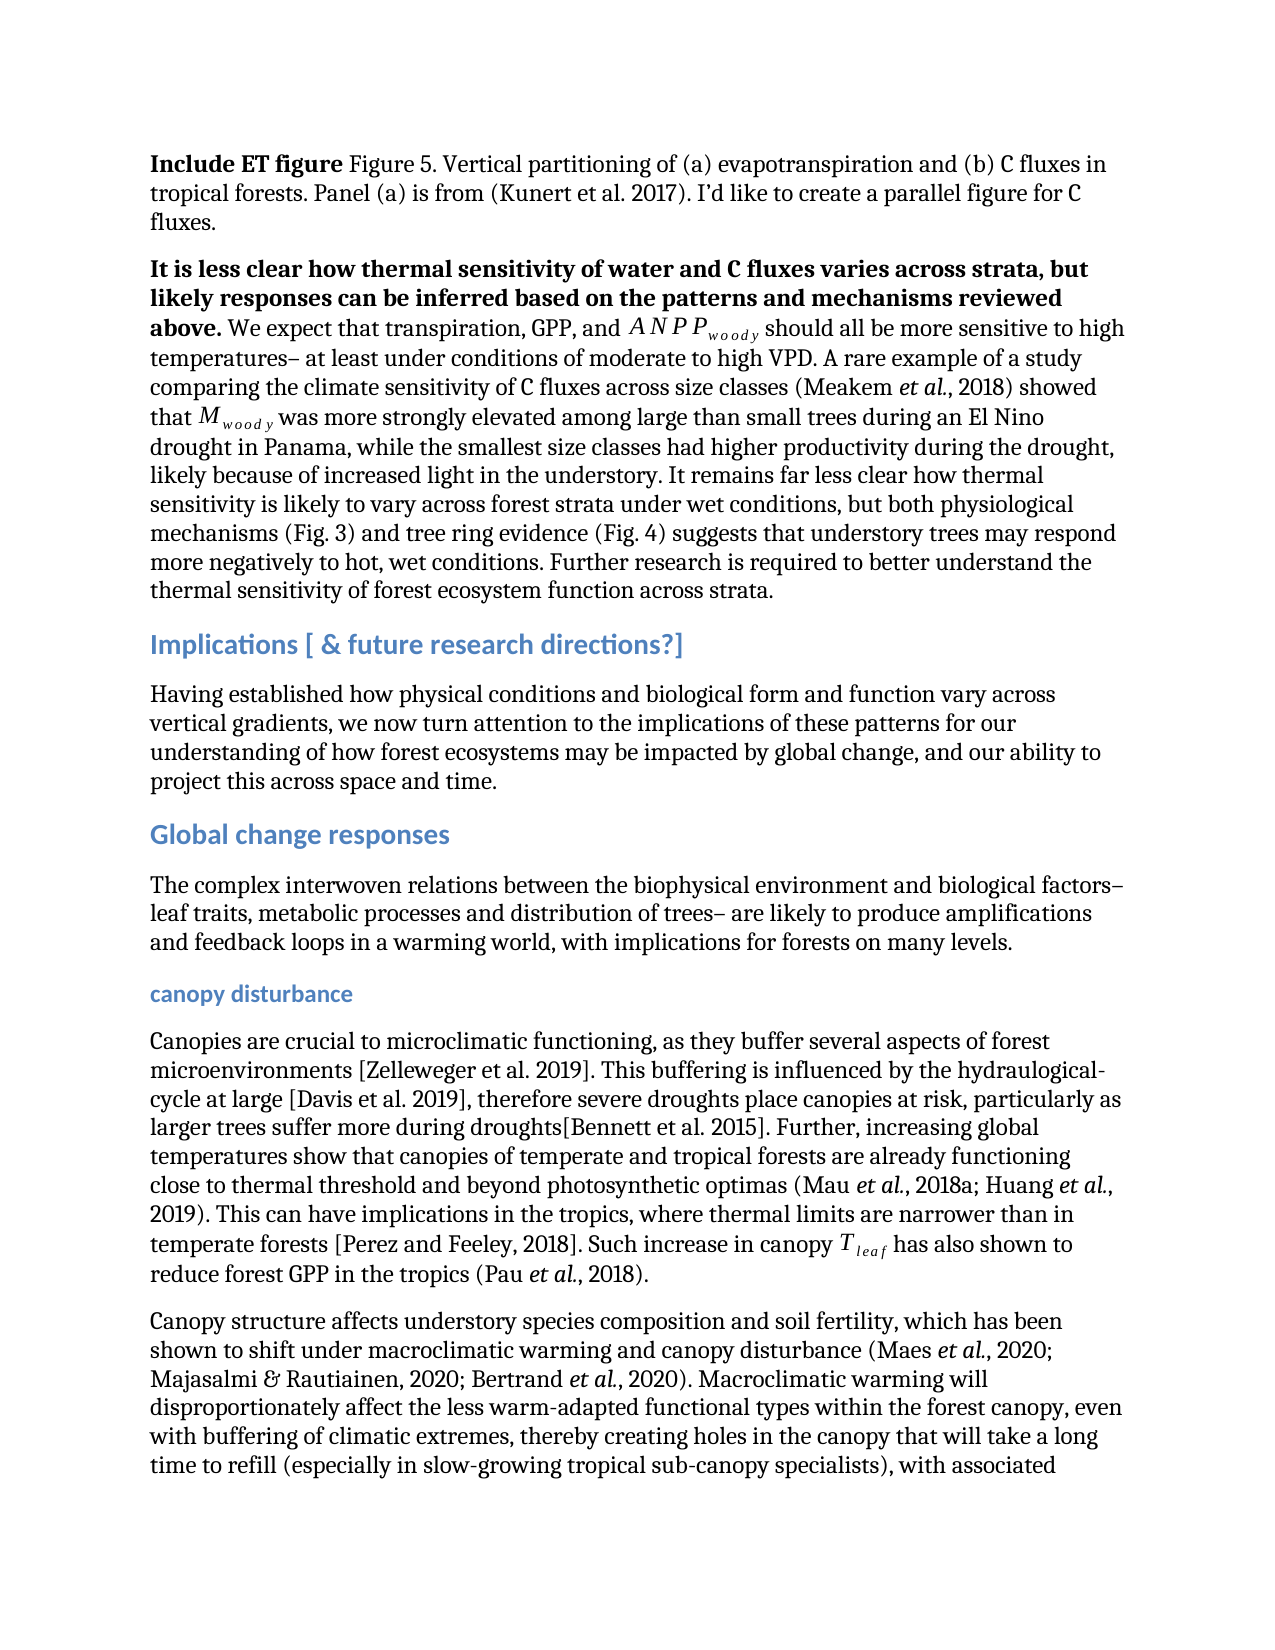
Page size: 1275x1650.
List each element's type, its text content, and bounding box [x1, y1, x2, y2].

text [150, 1307, 1125, 1479]
subtitle Global change responses [150, 816, 1125, 852]
subtitle Implications [ & future research directions?] [150, 626, 1125, 662]
text Canopies are crucial to microclimatic functioning, as they buffer several aspects of forest microenvironments [Zelleweger et al. 2019]. This buffering is influenced by the hydraulogical-cycle at large [Davis et al. 2019], therefore severe droughts place canopies at risk, particularly as larger trees suffer more during droughts[Bennett et al. 2015]. Further, increasing global temperatures show that canopies of temperate and tropical forests are already functioning close to thermal threshold and beyond photosynthetic optimas (Mau et al., 2018a; Huang et al., 2019). This can have implications in the tropics, where thermal limits are narrower than in temperate forests [Perez and Feeley, 2018]. Such increase in canopy has also shown to reduce forest GPP in the tropics (Pau et al., 2018). [150, 1027, 1125, 1288]
text Include ET figure Figure 5. Vertical partitioning of (a) evapotranspiration and (b) C fluxes in tropical forests. Panel (a) is from (Kunert et al. 2017). I’d like to create a parallel figure for C fluxes. [150, 150, 1125, 236]
text The complex interwoven relations between the biophysical environment and biological factors–leaf traits, metabolic processes and distribution of trees– are likely to produce amplifications and feedback loops in a warming world, with implications for forests on many levels. [150, 871, 1125, 957]
text It is less clear how thermal sensitivity of water and C fluxes varies across strata, but likely responses can be inferred based on the patterns and mechanisms reviewed above. We expect that transpiration, GPP, and should all be more sensitive to high temperatures– at least under conditions of moderate to high VPD. A rare example of a study comparing the climate sensitivity of C fluxes across size classes (Meakem et al., 2018) showed that was more strongly elevated among large than small trees during an El Nino drought in Panama, while the smallest size classes had higher productivity during the drought, likely because of increased light in the understory. It remains far less clear how thermal sensitivity is likely to vary across forest strata under wet conditions, but both physiological mechanisms (Fig. 3) and tree ring evidence (Fig. 4) suggests that understory trees may respond more negatively to hot, wet conditions. Further research is required to better understand the thermal sensitivity of forest ecosystem function across strata. [150, 255, 1125, 605]
subtitle canopy disturbance [150, 978, 1125, 1008]
text Having established how physical conditions and biological form and function vary across vertical gradients, we now turn attention to the implications of these patterns for our understanding of how forest ecosystems may be impacted by global change, and our ability to project this across space and time. [150, 680, 1125, 795]
